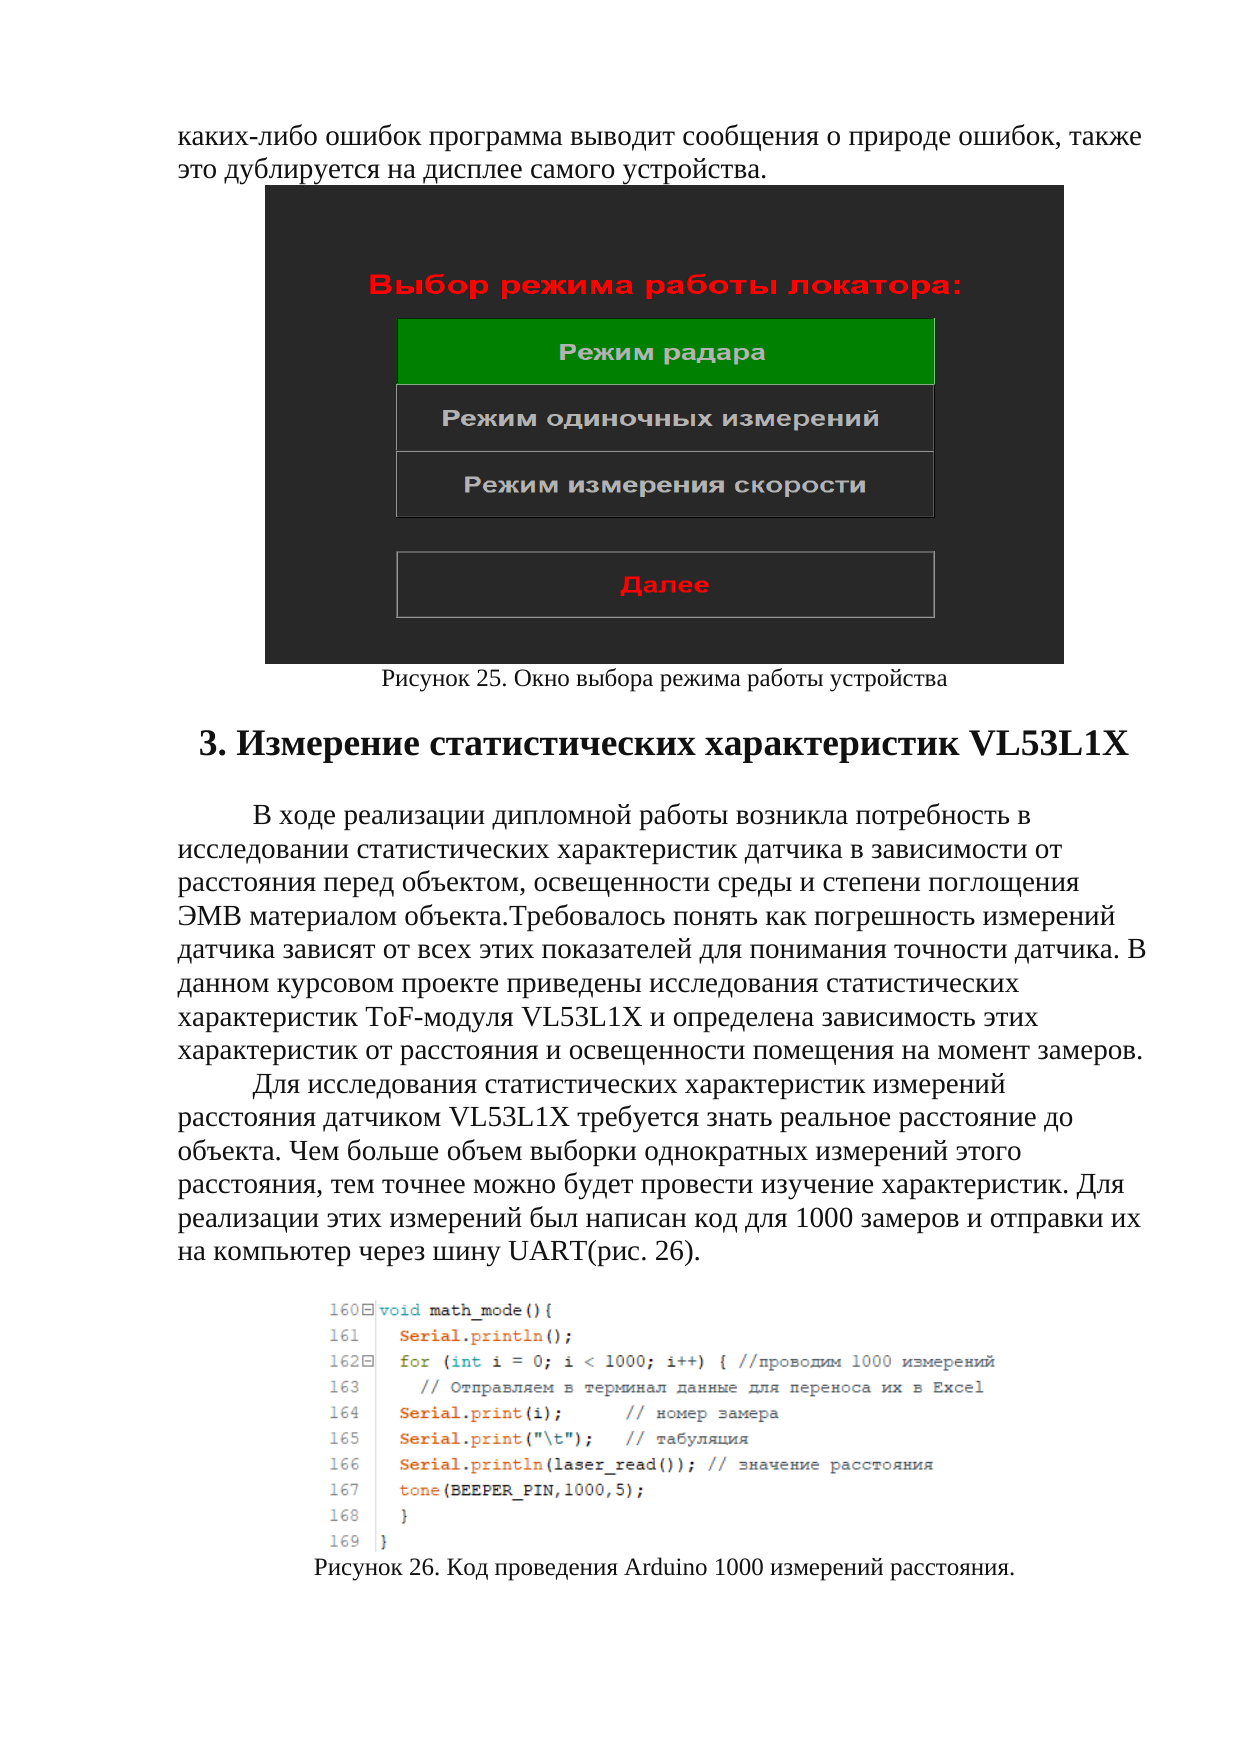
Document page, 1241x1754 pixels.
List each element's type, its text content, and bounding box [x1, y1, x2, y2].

text Рисунок 26. Код проведения Arduino 1000 измерений расстояния. [177, 1552, 1152, 1580]
text 3. Измерение статистических характеристик VL53L1X [177, 721, 1152, 764]
picture [320, 1300, 1009, 1552]
text В ходе реализации дипломной работы возникла потребность в исследовании статистических характеристик датчика в зависимости от расстояния перед объектом, освещенности среды и степени поглощения ЭМВ материалом объекта.Требовалось понять как погрешность измерений датчика зависят от всех этих показателей для понимания точности датчика. В данном курсовом проекте приведены исследования статистических характеристик ToF-модуля VL53L1X и определена зависимость этих характеристик от расстояния и освещенности помещения на момент замеров. [177, 797, 1152, 1066]
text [177, 118, 1152, 185]
text Для исследования статистических характеристик измерений расстояния датчиком VL53L1X требуется знать реальное расстояние до объекта. Чем больше объем выборки однократных измерений этого расстояния, тем точнее можно будет провести изучение характеристик. Для реализации этих измерений был написан код для 1000 замеров и отправки их на компьютер через шину UART(рис. 26). [177, 1066, 1152, 1267]
text Рисунок 25. Окно выбора режима работы устройства [177, 663, 1152, 692]
picture [265, 185, 1064, 664]
